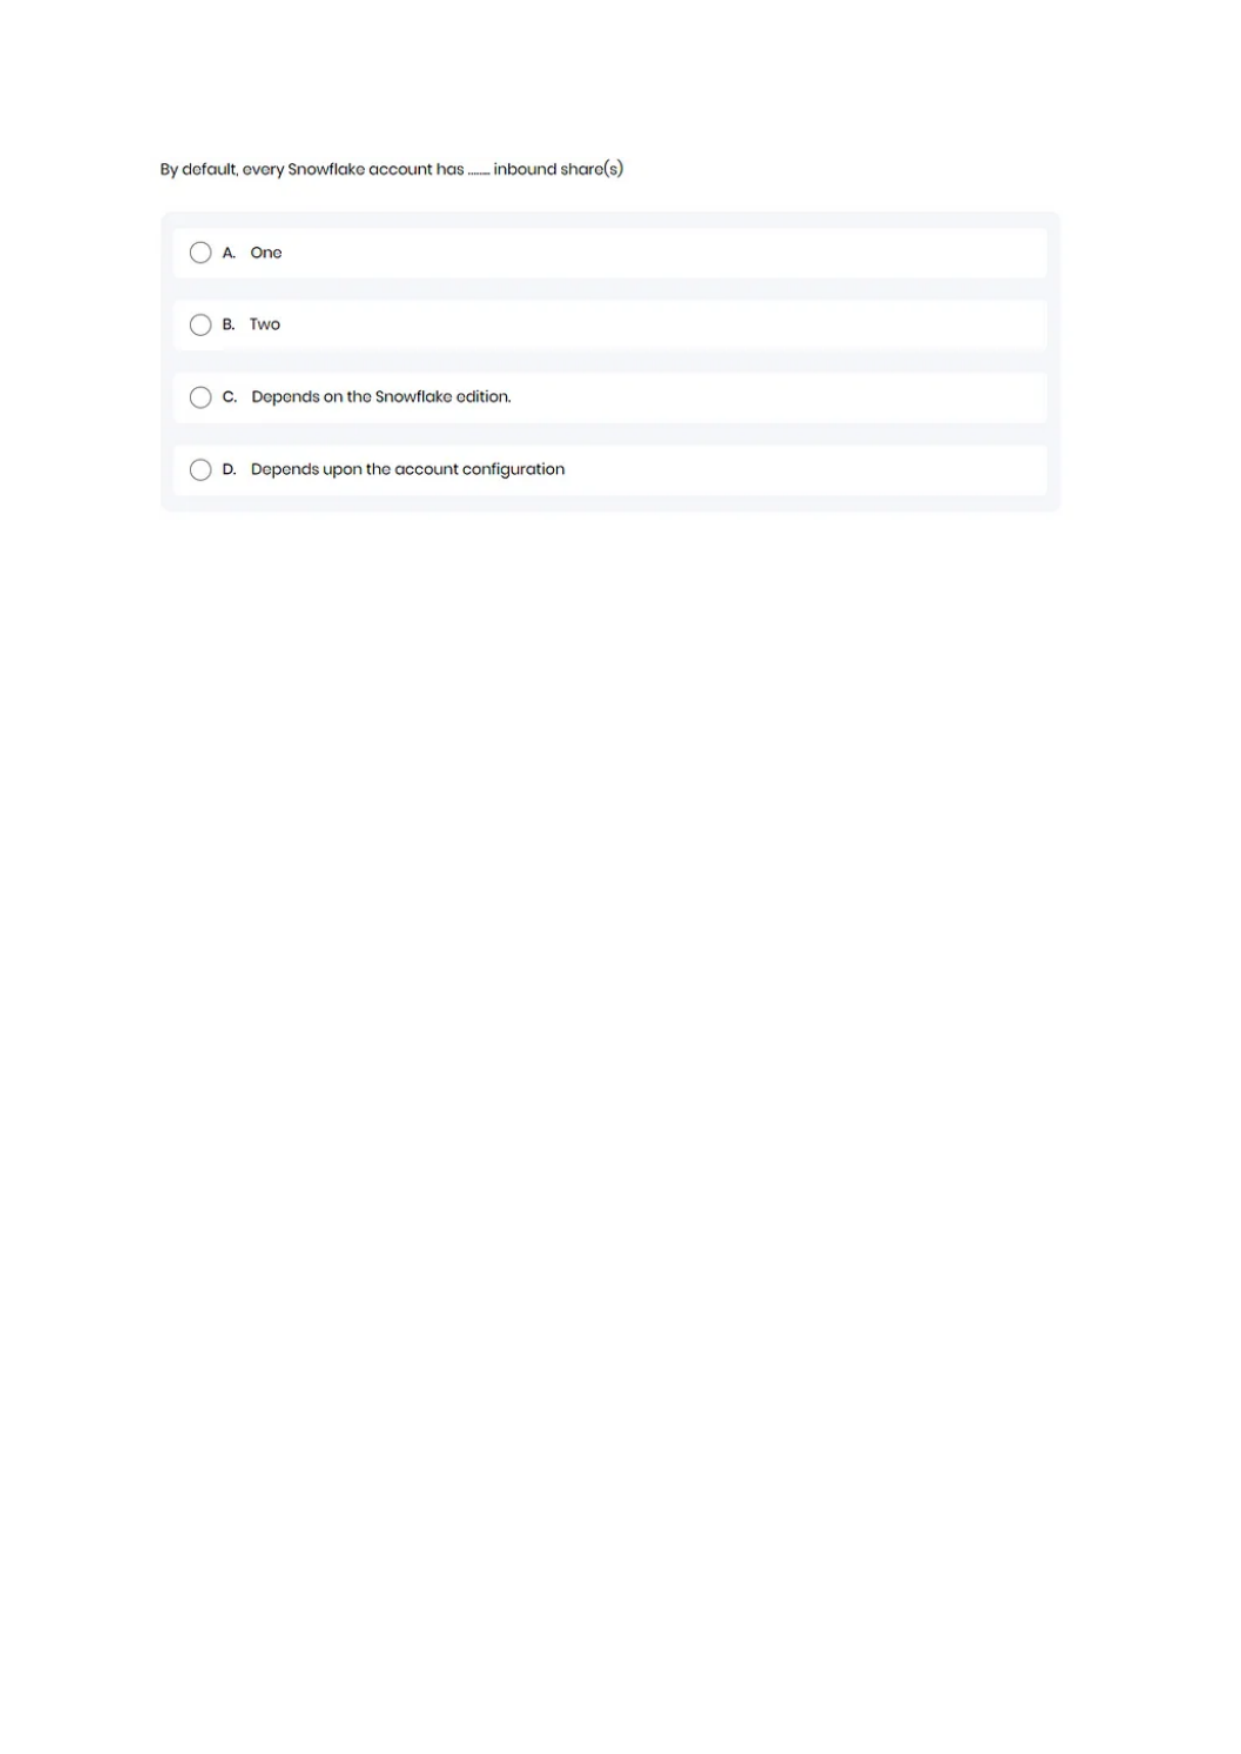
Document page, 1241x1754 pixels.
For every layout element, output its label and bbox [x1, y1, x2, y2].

picture [150, 150, 1091, 560]
